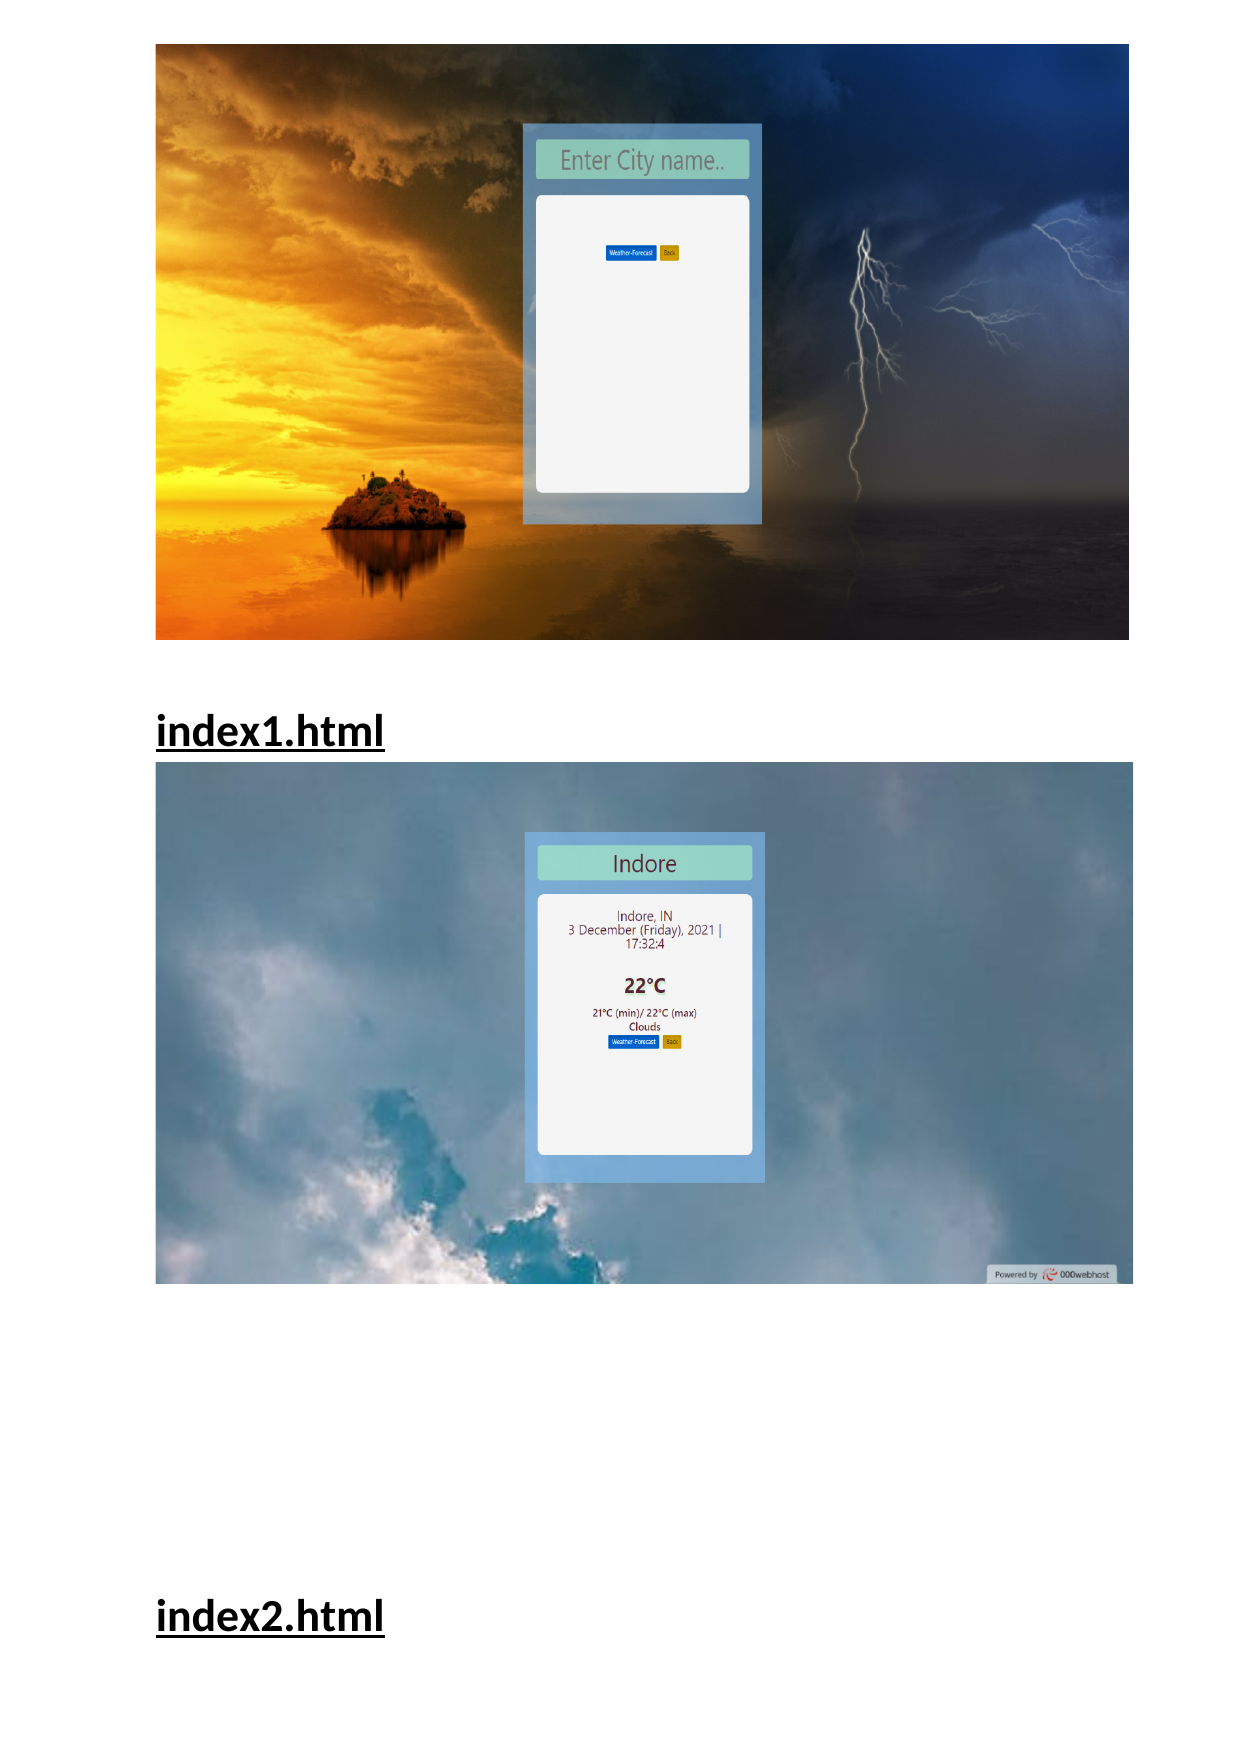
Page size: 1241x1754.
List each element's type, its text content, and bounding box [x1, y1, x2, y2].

list index2.html [156, 1587, 1152, 1643]
picture [155, 762, 1134, 1284]
list index1.html [156, 702, 1152, 758]
picture [155, 44, 1129, 640]
